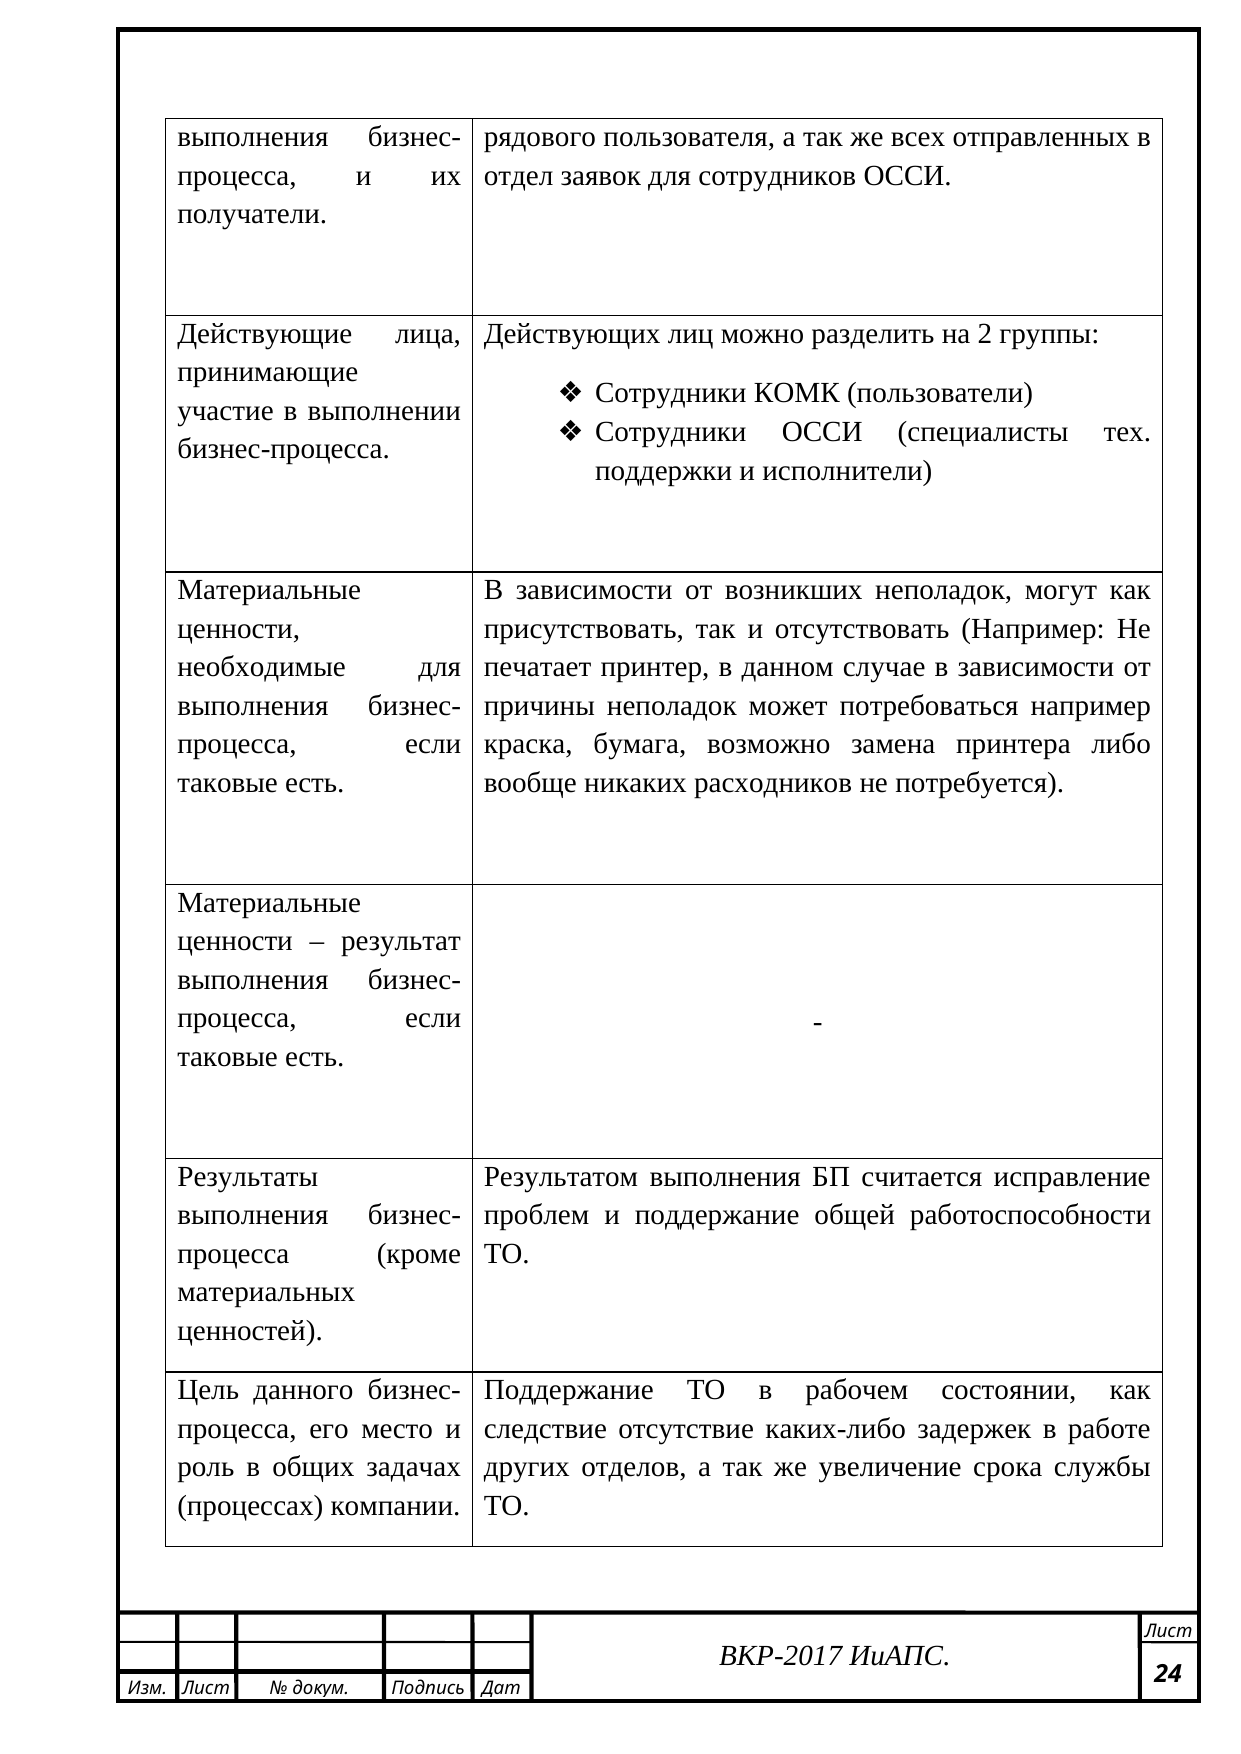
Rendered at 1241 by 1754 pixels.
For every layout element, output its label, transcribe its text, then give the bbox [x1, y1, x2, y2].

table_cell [473, 1373, 1162, 1546]
table_cell Материальные ценности – результат выполнения бизнес-процесса, если таковые есть. [166, 885, 472, 1158]
table_cell - [473, 885, 1162, 1158]
table_cell Действующих лиц можно разделить на 2 группы: Сотрудники КОМК (пользователи) Сотрудники ОССИ (специалисты тех. поддержки и исполнители) [473, 316, 1162, 571]
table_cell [166, 119, 472, 315]
table_cell Результаты выполнения бизнес-процесса (кроме материальных ценностей). [166, 1159, 472, 1371]
table_cell В зависимости от возникших неполадок, могут как присутствовать, так и отсутствовать (Например: Не печатает принтер, в данном случае в зависимости от причины неполадок может потребоваться например краска, бумага, возможно замена принтера либо вообще никаких расходников не потребуется). [473, 573, 1162, 884]
table_cell Материальные ценности, необходимые для выполнения бизнес-процесса, если таковые есть. [166, 573, 472, 884]
table_cell Действующие лица, принимающие участие в выполнении бизнес-процесса. [166, 316, 472, 571]
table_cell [473, 119, 1162, 315]
table_cell Результатом выполнения БП считается исправление проблем и поддержание общей работоспособности ТО. [473, 1159, 1162, 1371]
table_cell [166, 1373, 472, 1546]
